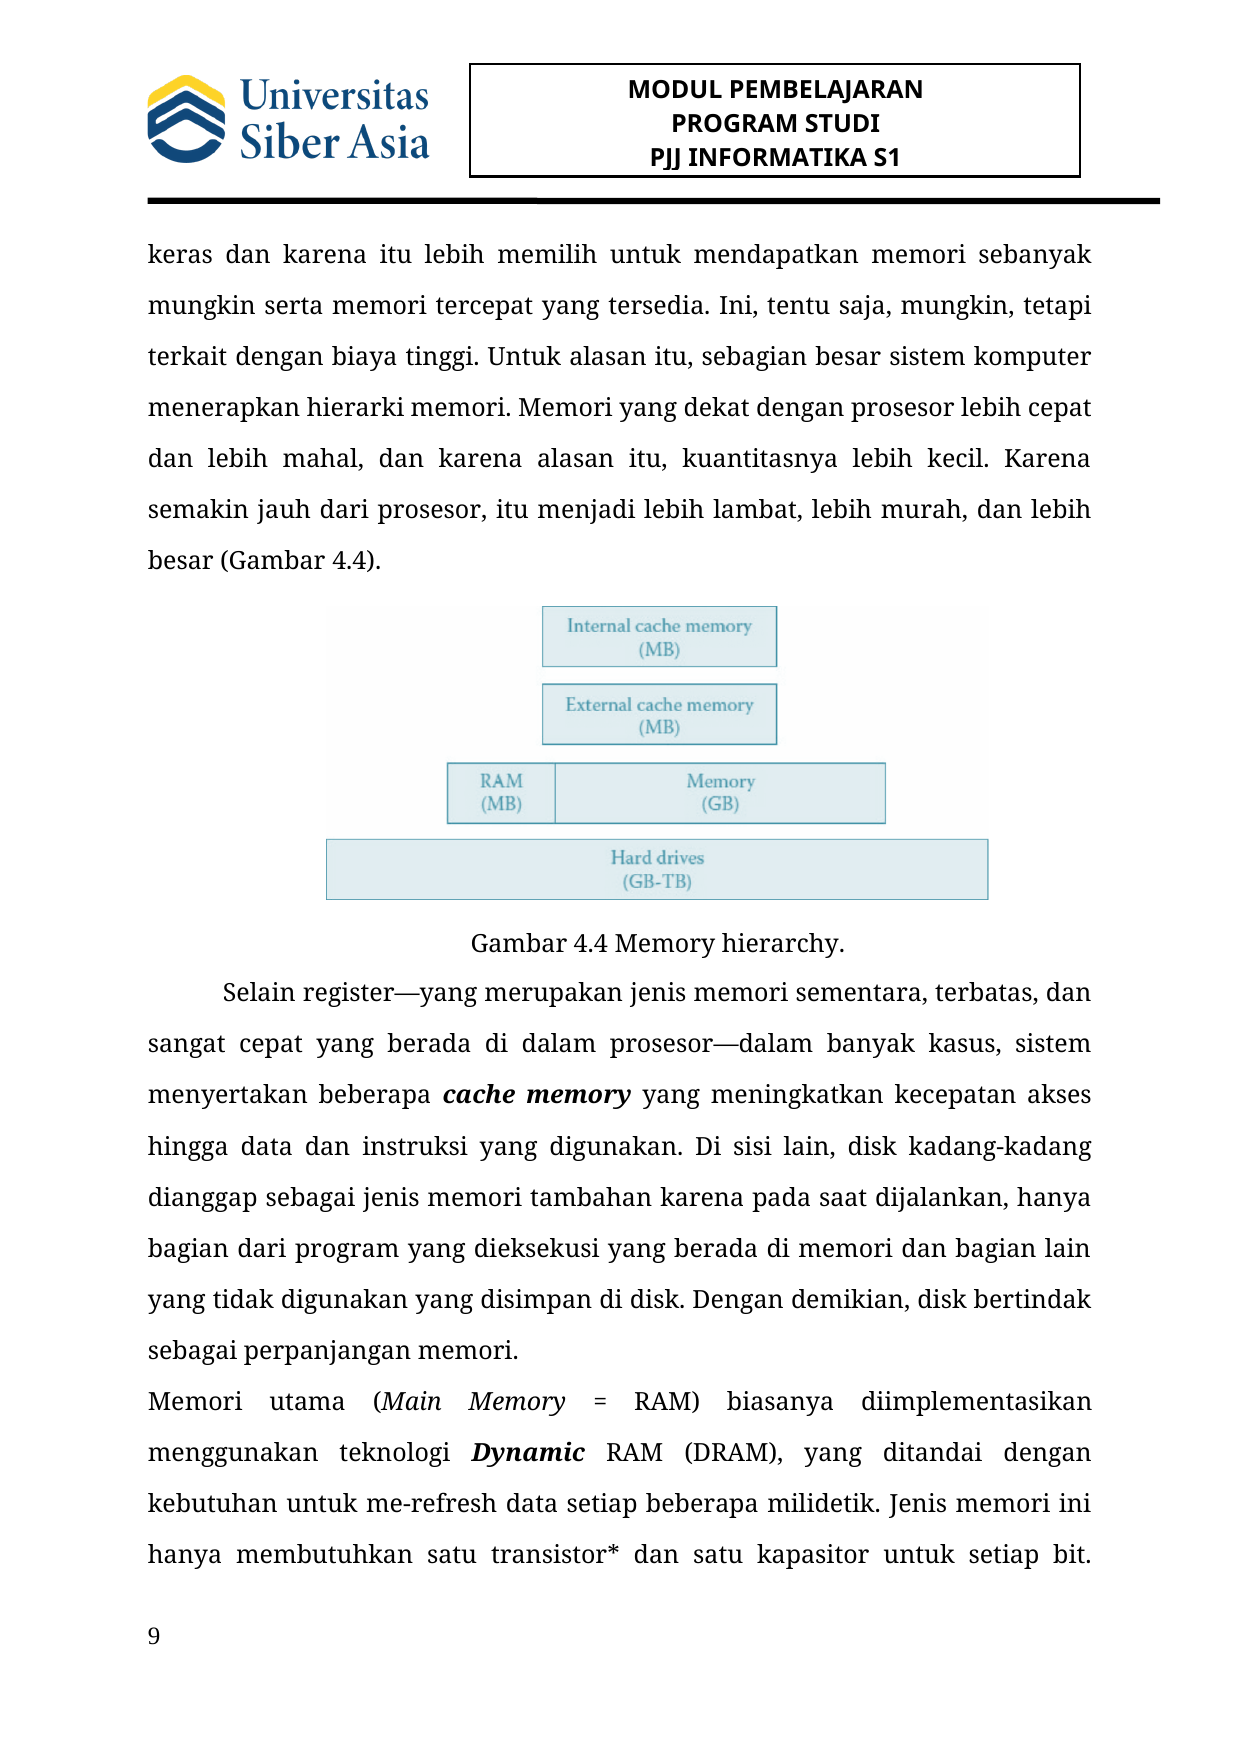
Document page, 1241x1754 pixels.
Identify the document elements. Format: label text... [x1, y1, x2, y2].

text Selain register—yang merupakan jenis memori sementara, terbatas, dan sangat cepat yang berada di dalam prosesor—dalam banyak kasus, sistem menyertakan beberapa cache memory yang meningkatkan kecepatan akses hingga data dan instruksi yang digunakan. Di sisi lain, disk kadang-kadang dianggap sebagai jenis memori tambahan karena pada saat dijalankan, hanya bagian dari program yang dieksekusi yang berada di memori dan bagian lain yang tidak digunakan yang disimpan di disk. Dengan demikian, disk bertindak sebagai perpanjangan memori. [148, 975, 1092, 1366]
text Gambar 4.4 Memory hierarchy. [148, 926, 1092, 960]
picture [147, 75, 430, 163]
